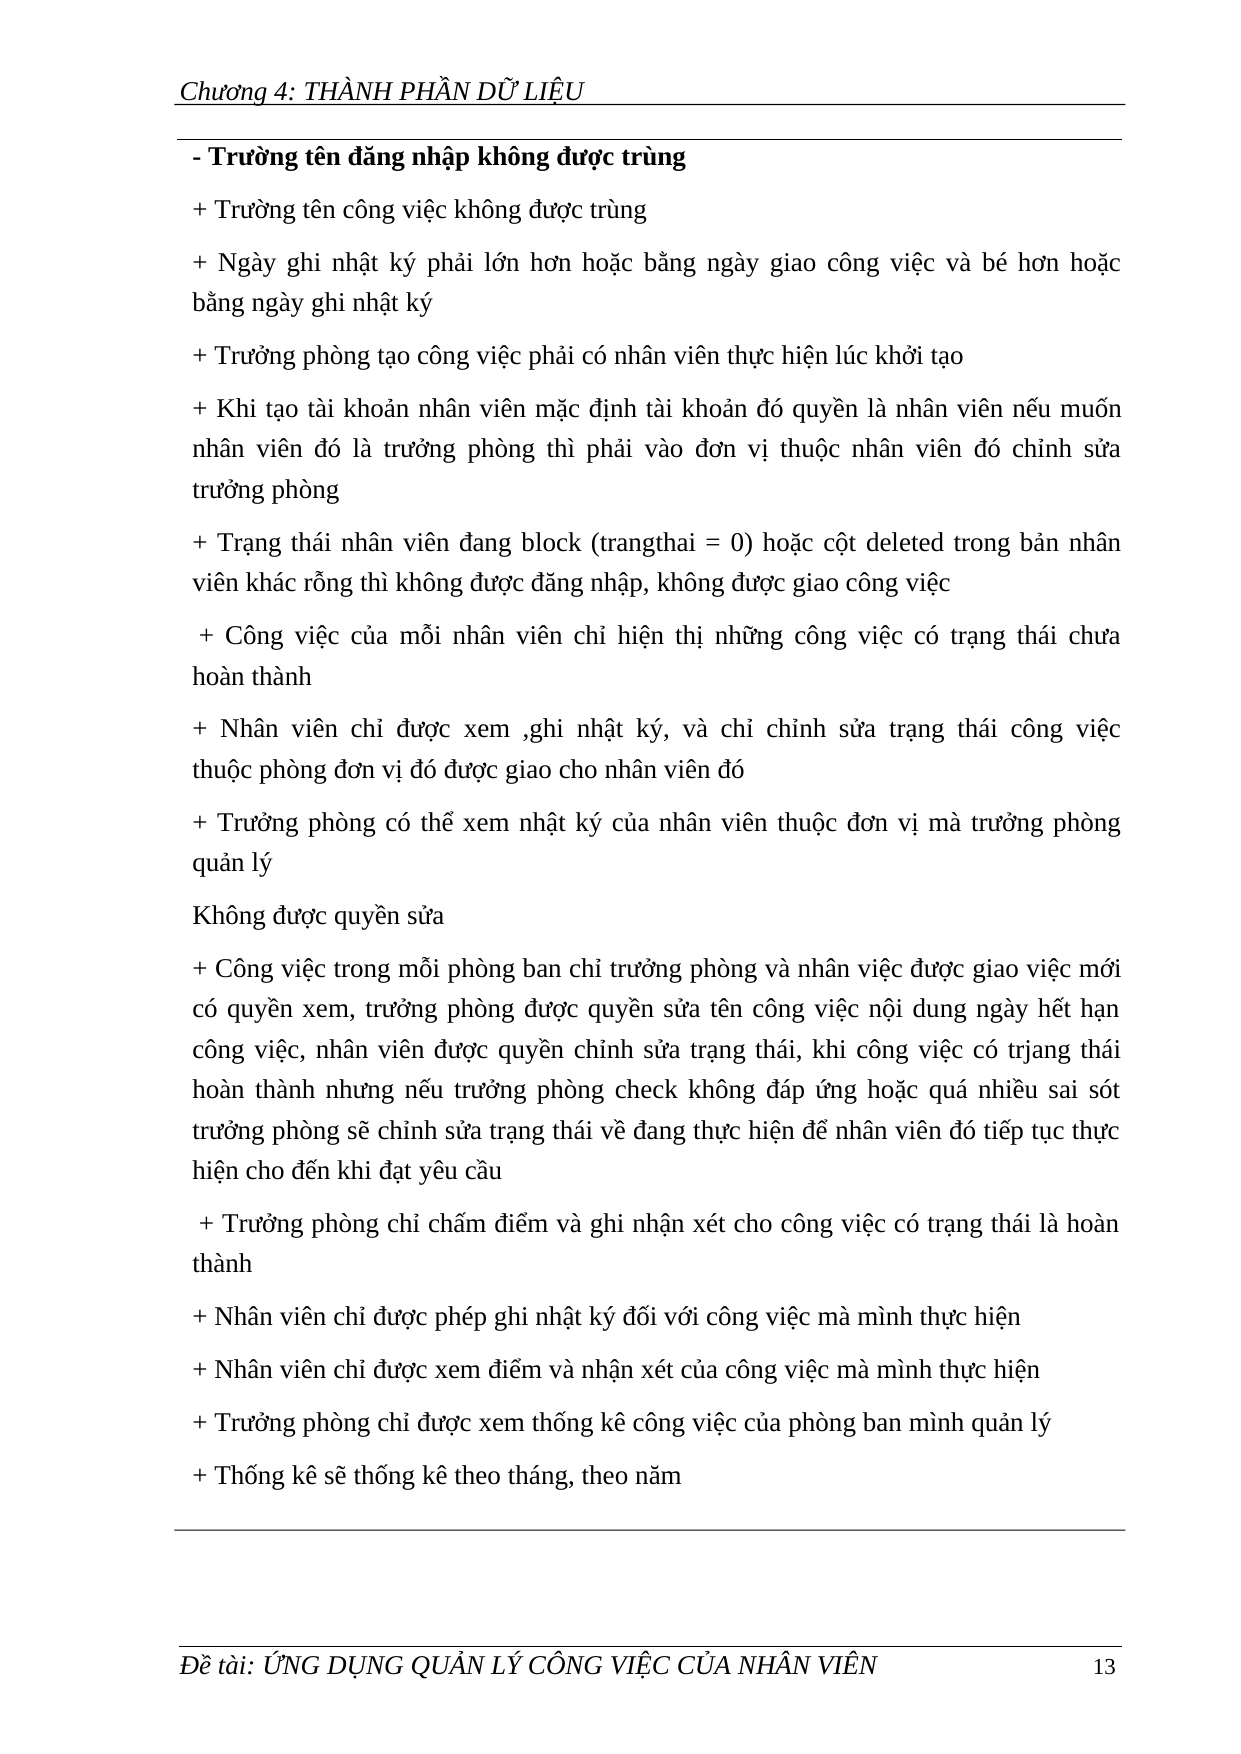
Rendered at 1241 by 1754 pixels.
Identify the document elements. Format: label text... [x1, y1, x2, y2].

text + Khi tạo tài khoản nhân viên mặc định tài khoản đó quyền là nhân viên nếu muốn nhân viên đó là trưởng phòng thì phải vào đơn vị thuộc nhân viên đó chỉnh sửa trưởng phòng [192, 392, 1122, 504]
text Không được quyền sửa [192, 899, 1122, 930]
text + Trưởng phòng chỉ chấm điểm và ghi nhận xét cho công việc có trạng thái là hoàn thành [192, 1207, 1122, 1279]
text + Trưởng phòng chỉ được xem thống kê công việc của phòng ban mình quản lý [192, 1406, 1122, 1437]
text + Nhân viên chỉ được xem ,ghi nhật ký, và chỉ chỉnh sửa trạng thái công việc thuộc phòng đơn vị đó được giao cho nhân viên đó [192, 713, 1122, 784]
text + Nhân viên chỉ được phép ghi nhật ký đối với công việc mà mình thực hiện [192, 1301, 1122, 1332]
text + Nhân viên chỉ được xem điểm và nhận xét của công việc mà mình thực hiện [192, 1353, 1122, 1384]
text + Công việc trong mỗi phòng ban chỉ trưởng phòng và nhân việc được giao việc mới có quyền xem, trưởng phòng được quyền sửa tên công việc nội dung ngày hết hạn công việc, nhân viên được quyền chỉnh sửa trạng thái, khi công việc có trjang thái hoàn thành nhưng nếu trưởng phòng check không đáp ứng hoặc quá nhiều sai sót trưởng phòng sẽ chỉnh sửa trạng thái về đang thực hiện để nhân viên đó tiếp tục thực hiện cho đến khi đạt yêu cầu [192, 952, 1122, 1185]
text + Công việc của mỗi nhân viên chỉ hiện thị những công việc có trạng thái chưa hoàn thành [192, 619, 1122, 691]
text + Trạng thái nhân viên đang block (trangthai = 0) hoặc cột deleted trong bản nhân viên khác rỗng thì không được đăng nhập, không được giao công việc [192, 526, 1122, 597]
text + Trưởng phòng có thể xem nhật ký của nhân viên thuộc đơn vị mà trưởng phòng quản lý [192, 806, 1122, 877]
text - Trường tên đăng nhập không được trùng [192, 140, 1122, 171]
text + Trường tên công việc không được trùng [192, 193, 1122, 224]
text + Ngày ghi nhật ký phải lớn hơn hoặc bằng ngày giao công việc và bé hơn hoặc bằng ngày ghi nhật ký [192, 246, 1122, 317]
text + Trưởng phòng tạo công việc phải có nhân viên thực hiện lúc khởi tạo [192, 339, 1122, 370]
text + Thống kê sẽ thống kê theo tháng, theo năm [192, 1459, 1122, 1490]
